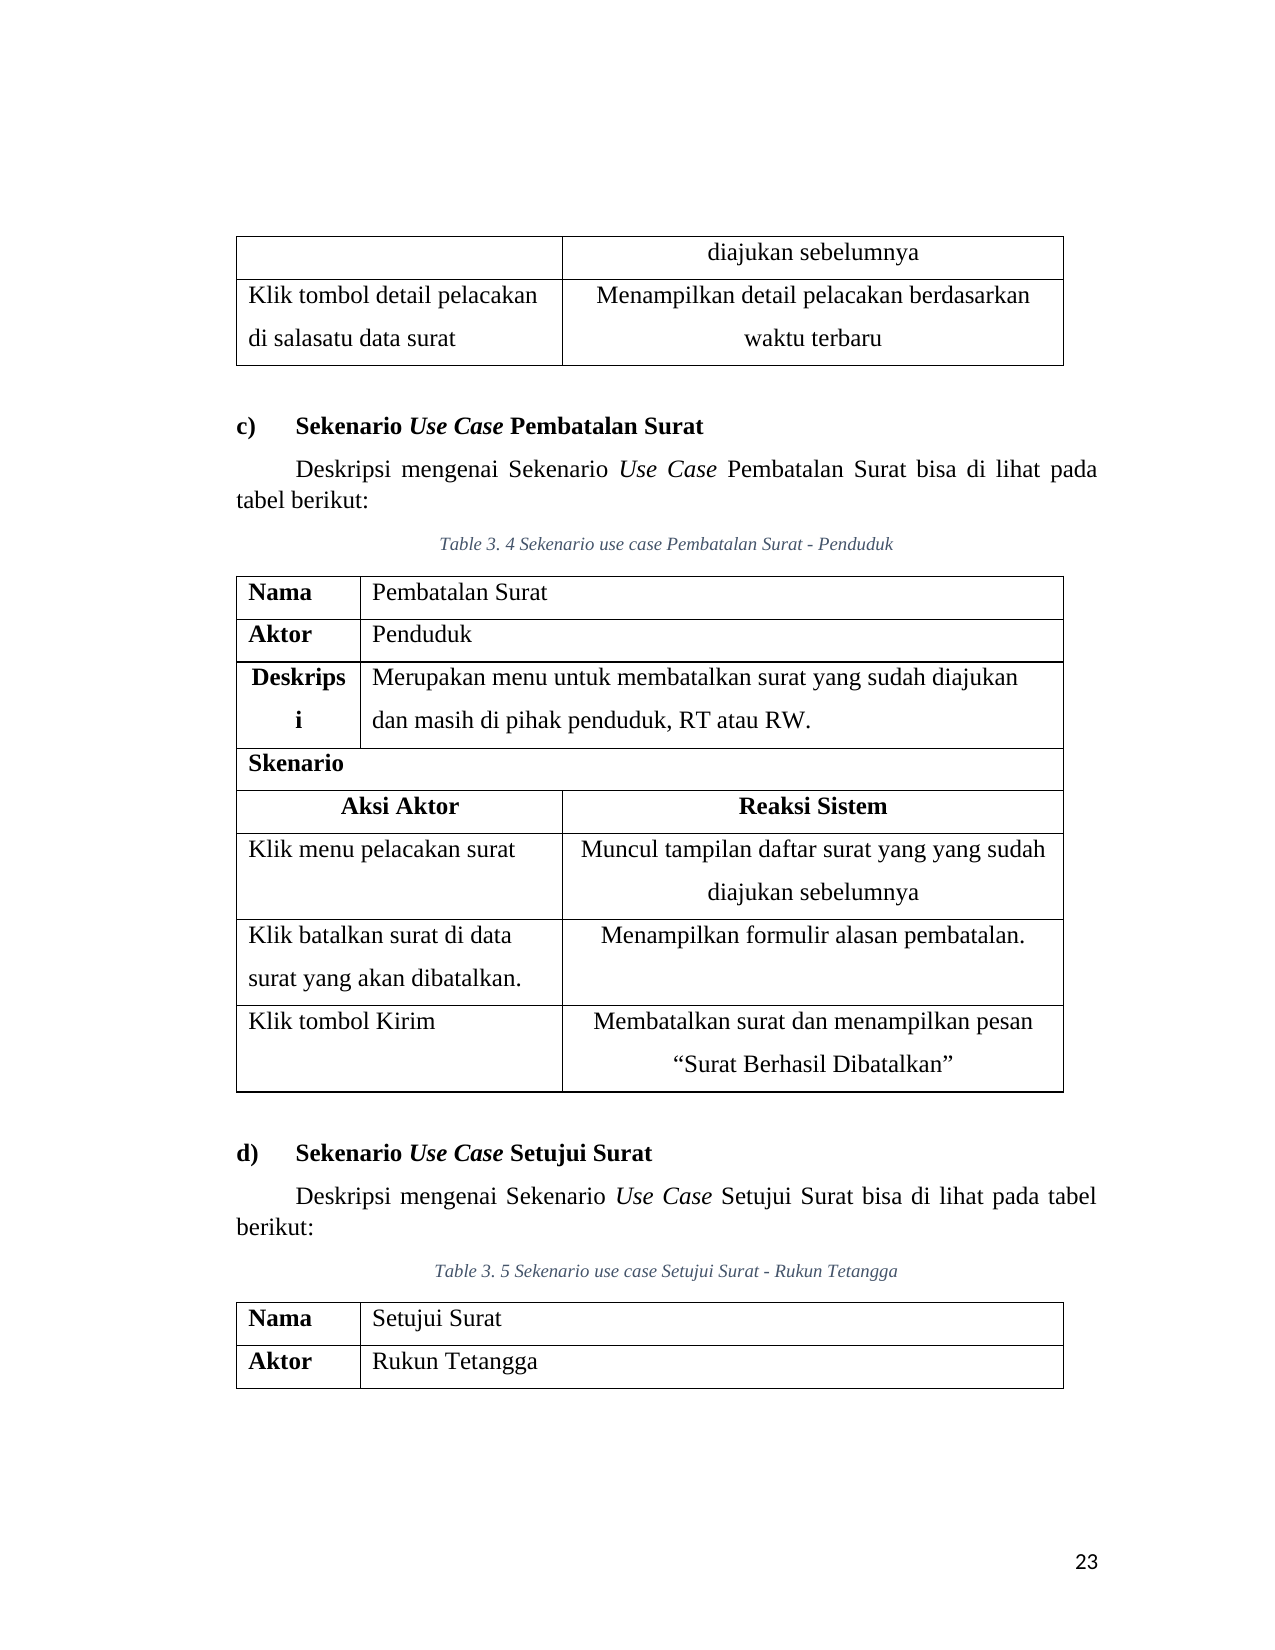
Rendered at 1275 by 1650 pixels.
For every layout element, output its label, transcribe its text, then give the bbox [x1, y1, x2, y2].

list Sekenario Use Case Setujui Surat [236, 1138, 1098, 1166]
text Deskripsi mengenai Sekenario Use Case Setujui Surat bisa di lihat pada tabel berikut: [236, 1181, 1098, 1241]
table_cell Reaksi Sistem [563, 791, 1063, 833]
table_cell Klik batalkan surat di data surat yang akan dibatalkan. [237, 920, 562, 1005]
table_header Nama [237, 577, 360, 618]
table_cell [237, 237, 562, 279]
table_cell Aksi Aktor [237, 791, 562, 833]
table_cell Menampilkan detail pelacakan berdasarkan waktu terbaru [563, 280, 1063, 365]
table_cell Klik tombol detail pelacakan di salasatu data surat [237, 280, 562, 365]
table_cell Membatalkan surat dan menampilkan pesan “Surat Berhasil Dibatalkan” [563, 1006, 1063, 1091]
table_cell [563, 237, 1063, 279]
table_header Pembatalan Surat [361, 577, 1063, 618]
table_cell Deskripsi [237, 663, 360, 747]
table_cell Penduduk [361, 620, 1063, 661]
table_cell Skenario [237, 749, 1063, 790]
table_cell Merupakan menu untuk membatalkan surat yang sudah diajukan dan masih di pihak penduduk, RT atau RW. [361, 663, 1063, 747]
table_cell Klik menu pelacakan surat [237, 834, 562, 919]
text Table 3. 5 Sekenario use case Setujui Surat - Rukun Tetangga [236, 1259, 1098, 1281]
text Deskripsi mengenai Sekenario Use Case Pembatalan Surat bisa di lihat pada tabel berikut: [236, 454, 1098, 514]
table_cell Aktor [237, 620, 360, 661]
table_header Nama [237, 1303, 360, 1345]
table_cell Rukun Tetangga [361, 1346, 1063, 1388]
table_cell Menampilkan formulir alasan pembatalan. [563, 920, 1063, 1005]
table_cell Klik tombol Kirim [237, 1006, 562, 1091]
table_cell Muncul tampilan daftar surat yang yang sudah diajukan sebelumnya [563, 834, 1063, 919]
list Sekenario Use Case Pembatalan Surat [236, 411, 1098, 440]
table_header Setujui Surat [361, 1303, 1063, 1345]
text Table 3. 4 Sekenario use case Pembatalan Surat - Penduduk [236, 533, 1098, 555]
table_cell Aktor [237, 1346, 360, 1388]
